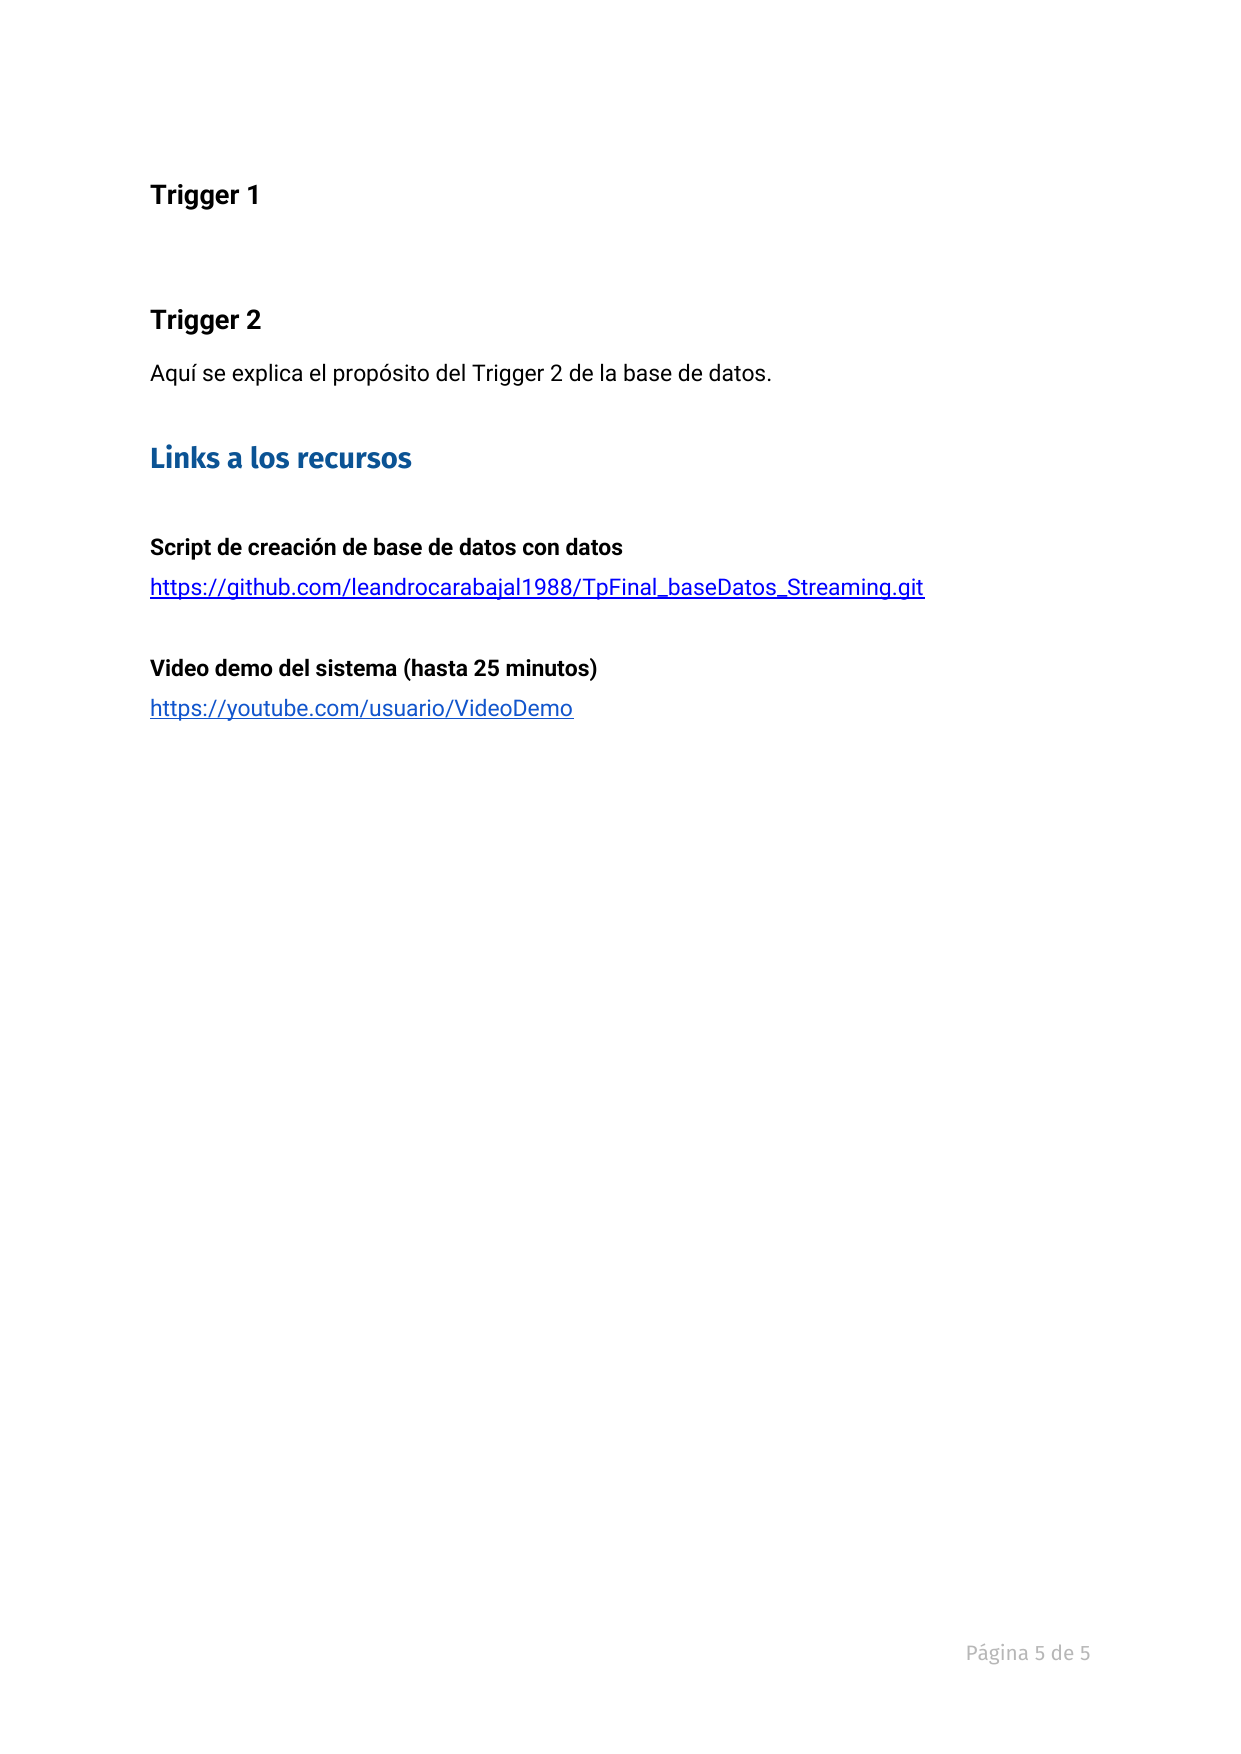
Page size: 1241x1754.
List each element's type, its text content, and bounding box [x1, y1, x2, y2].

subtitle Trigger 1 [150, 179, 1090, 211]
subtitle Trigger 2 [150, 304, 1090, 336]
text Aquí se explica el propósito del Trigger 2 de la base de datos. [150, 361, 1090, 387]
subtitle Links a los recursos [150, 441, 1090, 476]
text https://github.com/leandrocarabajal1988/TpFinal_baseDatos_Streaming.git [150, 574, 1090, 601]
text Script de creación de base de datos con datos [150, 534, 1090, 561]
text https://youtube.com/usuario/VideoDemo [150, 695, 1090, 722]
text Video demo del sistema (hasta 25 minutos) [150, 655, 1090, 682]
